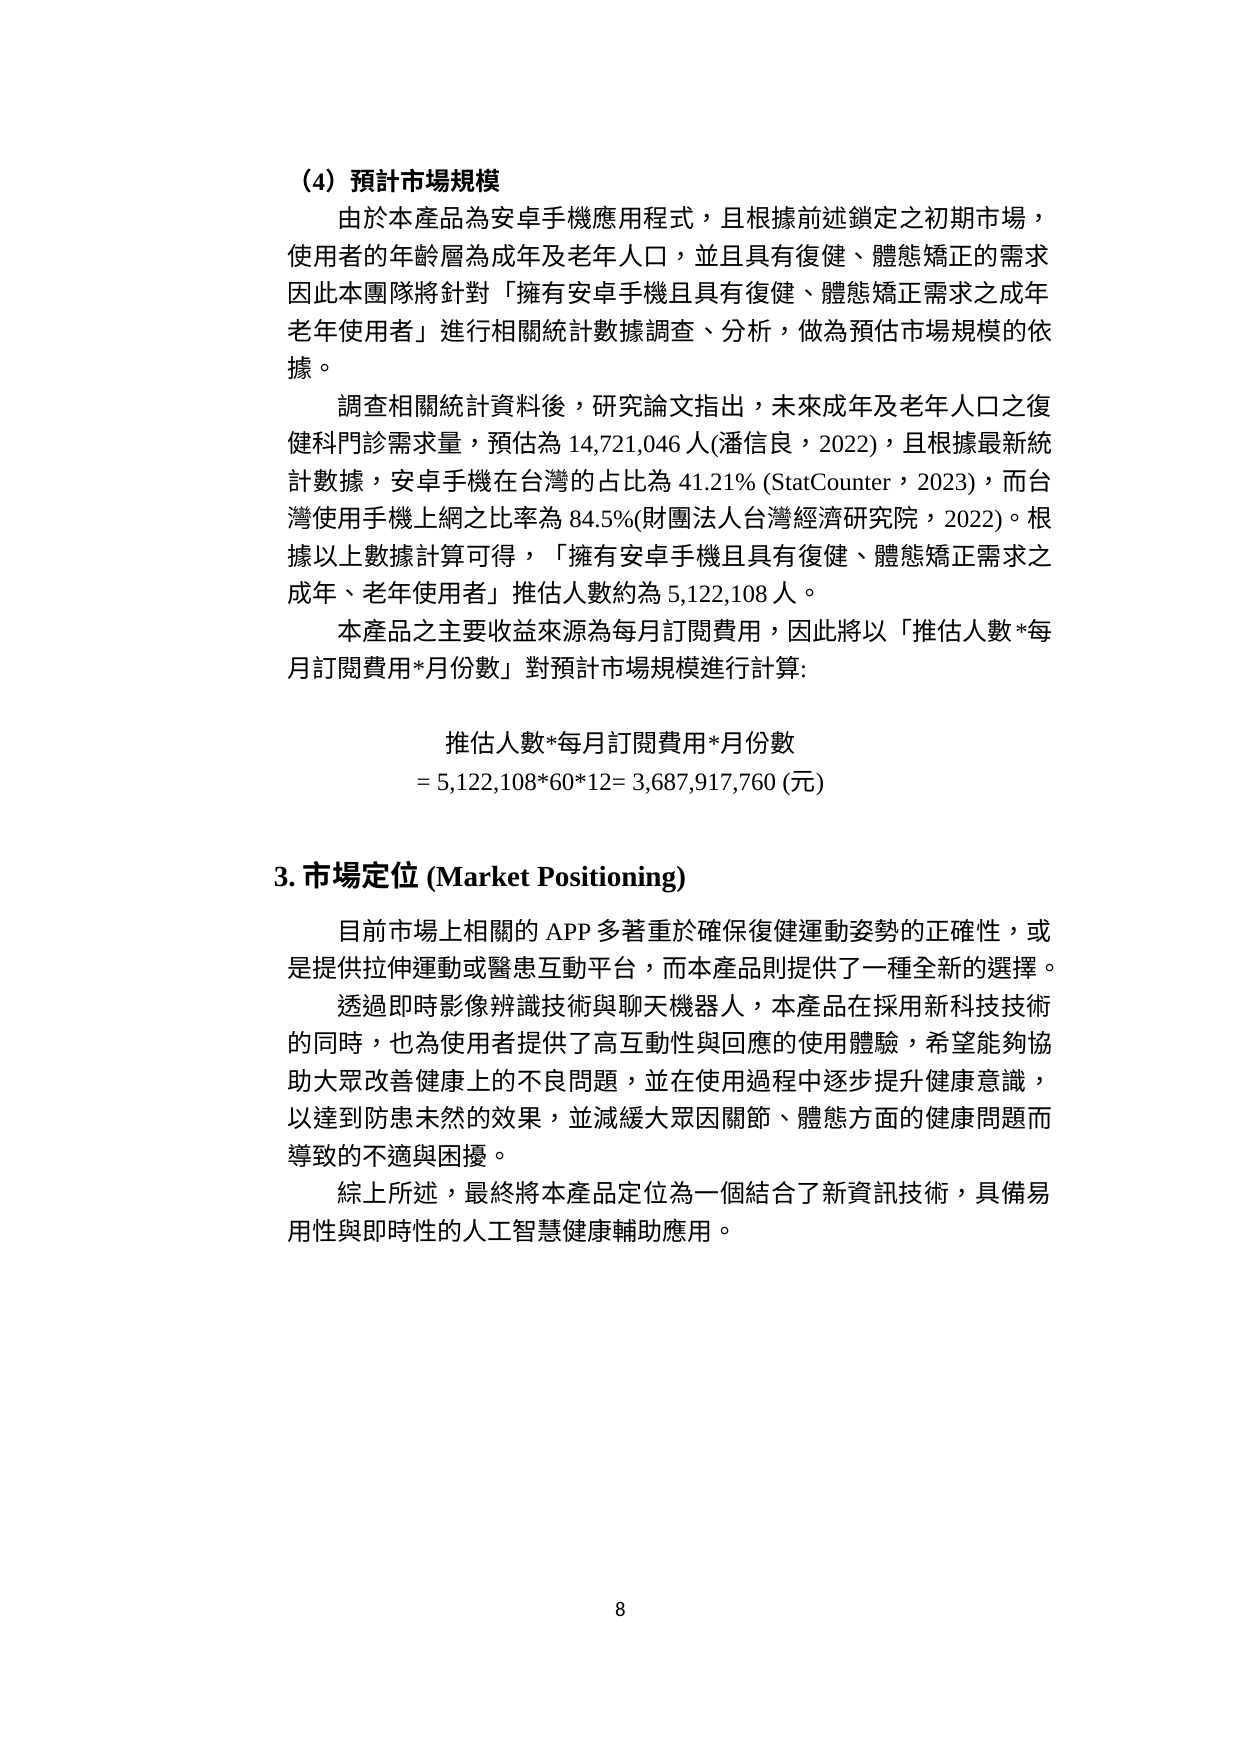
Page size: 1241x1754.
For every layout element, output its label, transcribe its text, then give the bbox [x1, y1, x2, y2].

text 透過即時影像辨識技術與聊天機器人，本產品在採用新科技技術的同時，也為使用者提供了高互動性與回應的使用體驗，希望能夠協助大眾改善健康上的不良問題，並在使用過程中逐步提升健康意識，以達到防患未然的效果，並減緩大眾因關節、體態方面的健康問題而導致的不適與困擾。 [287, 986, 1053, 1173]
text 調查相關統計資料後，研究論文指出，未來成年及老年人口之復健科門診需求量，預估為14,721,046人(潘信良，2022)，且根據最新統計數據，安卓手機在台灣的占比為41.21% (StatCounter，2023)，而台灣使用手機上網之比率為84.5%(財團法人台灣經濟研究院，2022)。根據以上數據計算可得，「擁有安卓手機且具有復健、體態矯正需求之成年、老年使用者」推估人數約為5,122,108人。 [287, 386, 1053, 611]
text 綜上所述，最終將本產品定位為一個結合了新資訊技術，具備易用性與即時性的人工智慧健康輔助應用。 [287, 1173, 1053, 1248]
text = 5,122,108*60*12= 3,687,917,760 (元) [187, 761, 1053, 798]
text 3. 市場定位 (Market Positioning) [273, 836, 1053, 911]
text 本產品之主要收益來源為每月訂閱費用，因此將以「推估人數*每月訂閱費用*月份數」對預計市場規模進行計算: [287, 611, 1053, 686]
text 由於本產品為安卓手機應用程式，且根據前述鎖定之初期市場，使用者的年齡層為成年及老年人口，並且具有復健、體態矯正的需求，因此本團隊將針對「擁有安卓手機且具有復健、體態矯正需求之成年、老年使用者」進行相關統計數據調查、分析，做為預估市場規模的依據。 [287, 198, 1053, 386]
text 推估人數*每月訂閱費用*月份數 [187, 723, 1053, 761]
text 目前市場上相關的APP多著重於確保復健運動姿勢的正確性，或是提供拉伸運動或醫患互動平台，而本產品則提供了一種全新的選擇。 [287, 911, 1053, 986]
text （4）預計市場規模 [237, 161, 1053, 198]
